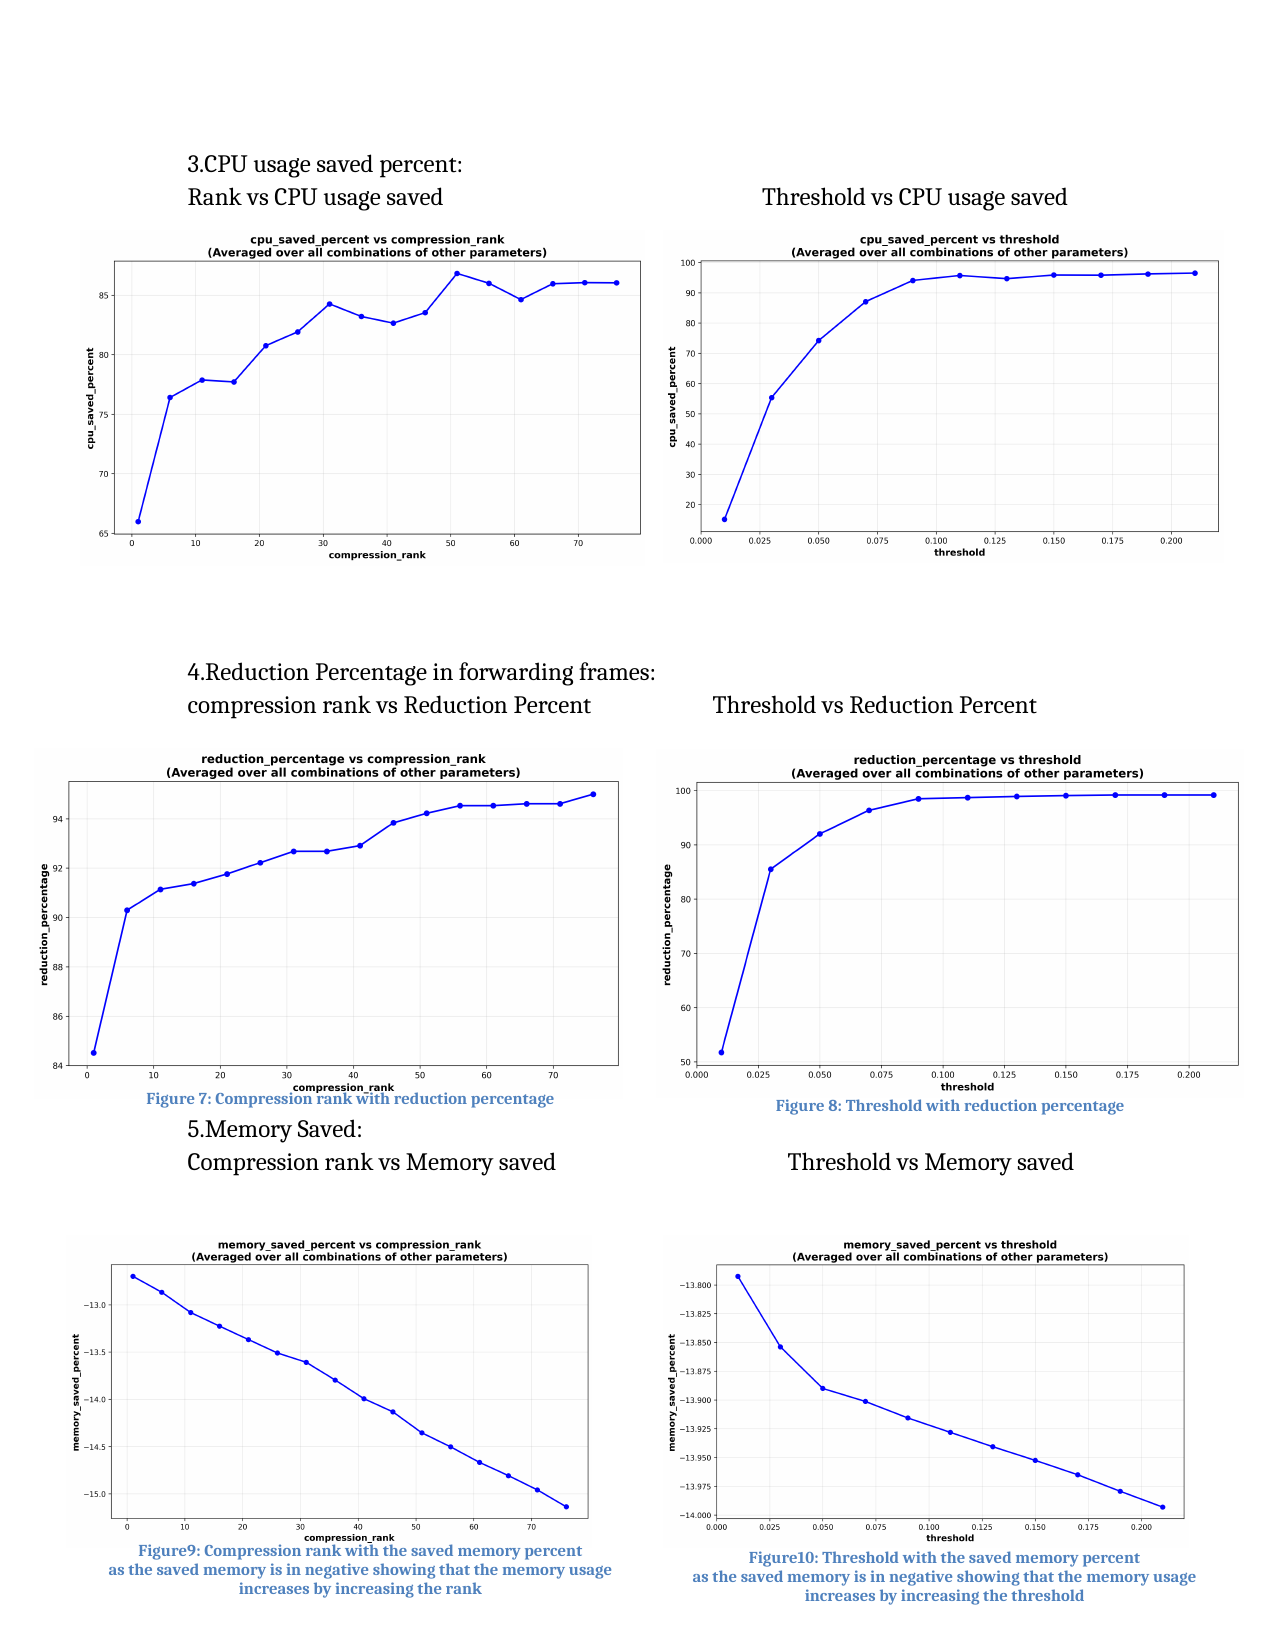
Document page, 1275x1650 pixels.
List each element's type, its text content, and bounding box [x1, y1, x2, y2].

text 4.Reduction Percentage in forwarding frames: compression rank vs Reduction Percent Threshold vs Reduction Percent [187, 658, 1093, 719]
picture [66, 1235, 593, 1548]
picture [33, 748, 624, 1099]
picture [80, 230, 645, 566]
picture [662, 230, 1224, 563]
picture [662, 1235, 1189, 1548]
picture [656, 749, 1244, 1098]
text 5.Memory Saved: Compression rank vs Memory saved Threshold vs Memory saved [187, 744, 1093, 1176]
